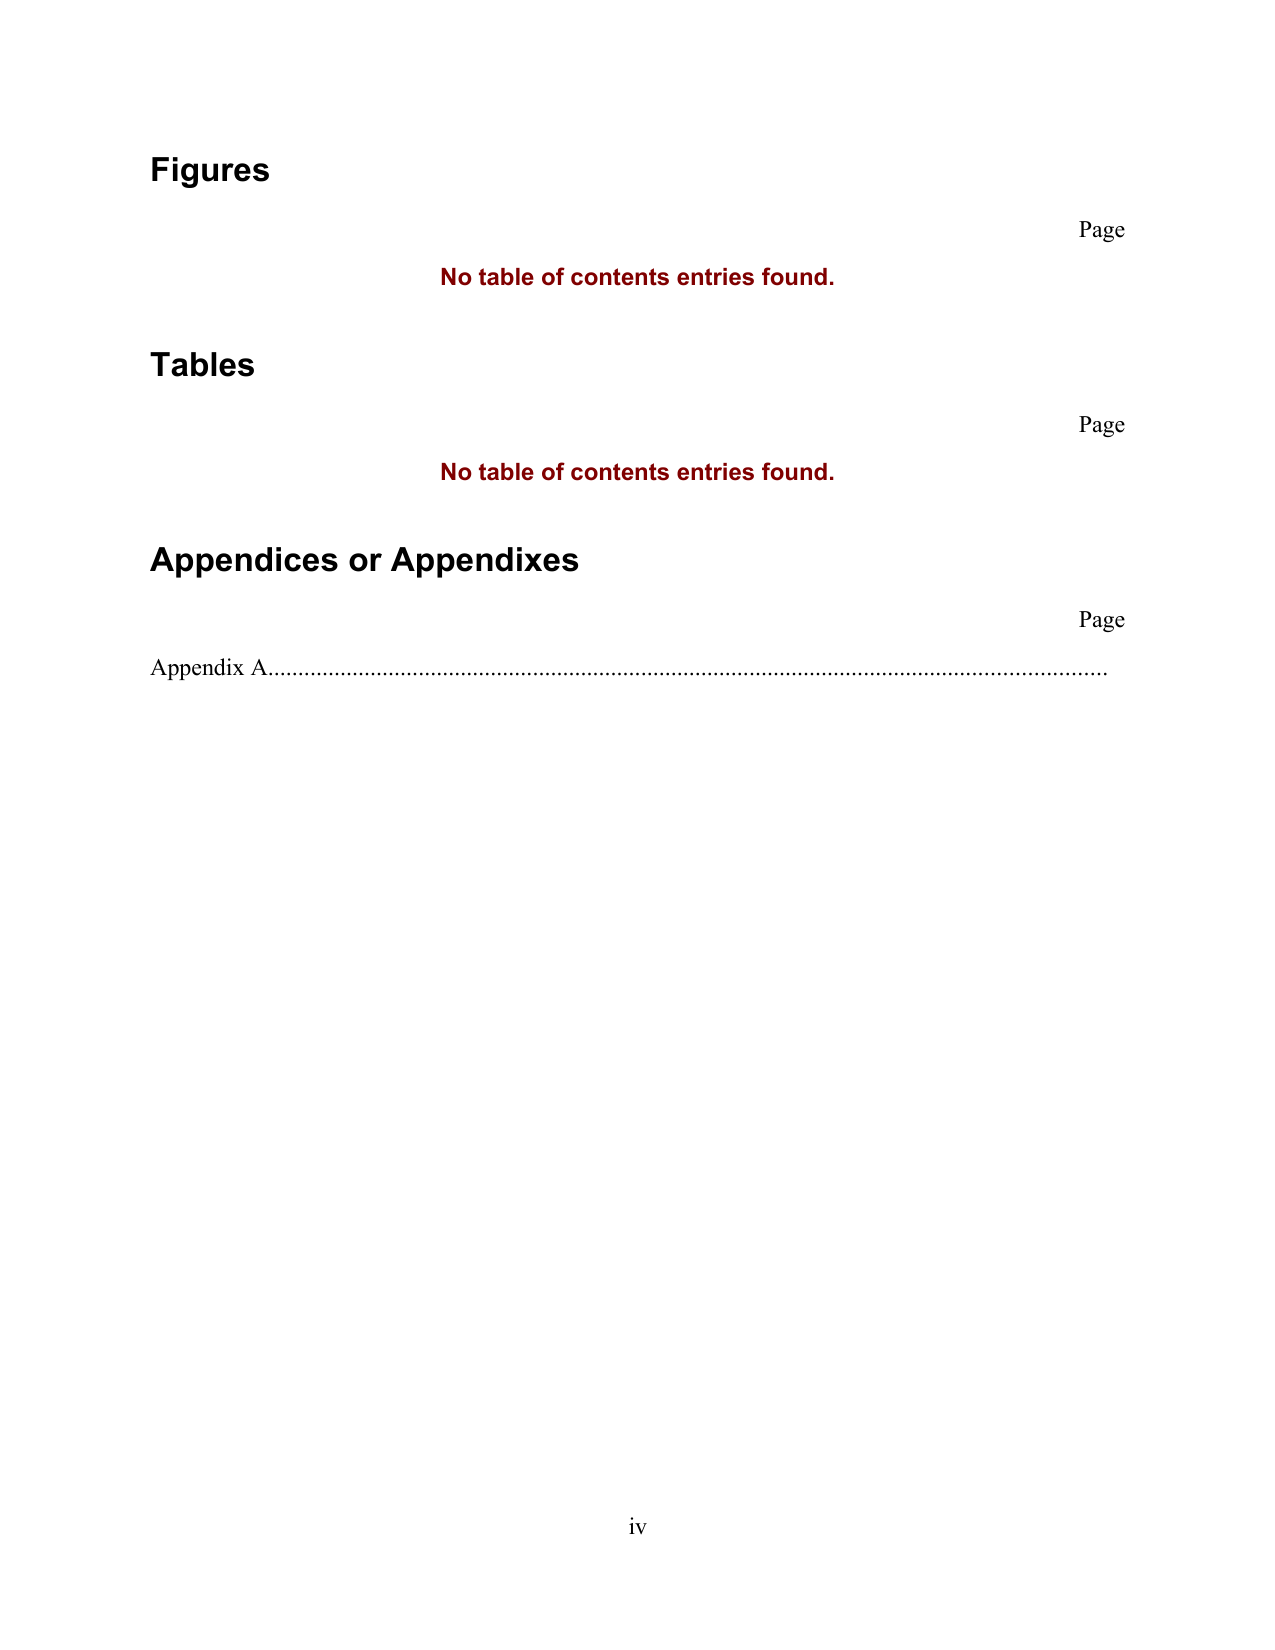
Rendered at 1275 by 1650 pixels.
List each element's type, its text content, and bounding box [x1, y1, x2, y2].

text No table of contents entries found. [150, 458, 1125, 486]
text Page [150, 410, 1125, 438]
text Appendix A 9 [150, 653, 1012, 681]
text Page [150, 605, 1125, 633]
subtitle Tables [150, 345, 1125, 383]
text No table of contents entries found. [150, 263, 1125, 291]
subtitle Appendices or Appendixes [150, 540, 1125, 578]
text Page [150, 215, 1125, 243]
subtitle Figures [150, 150, 1125, 188]
